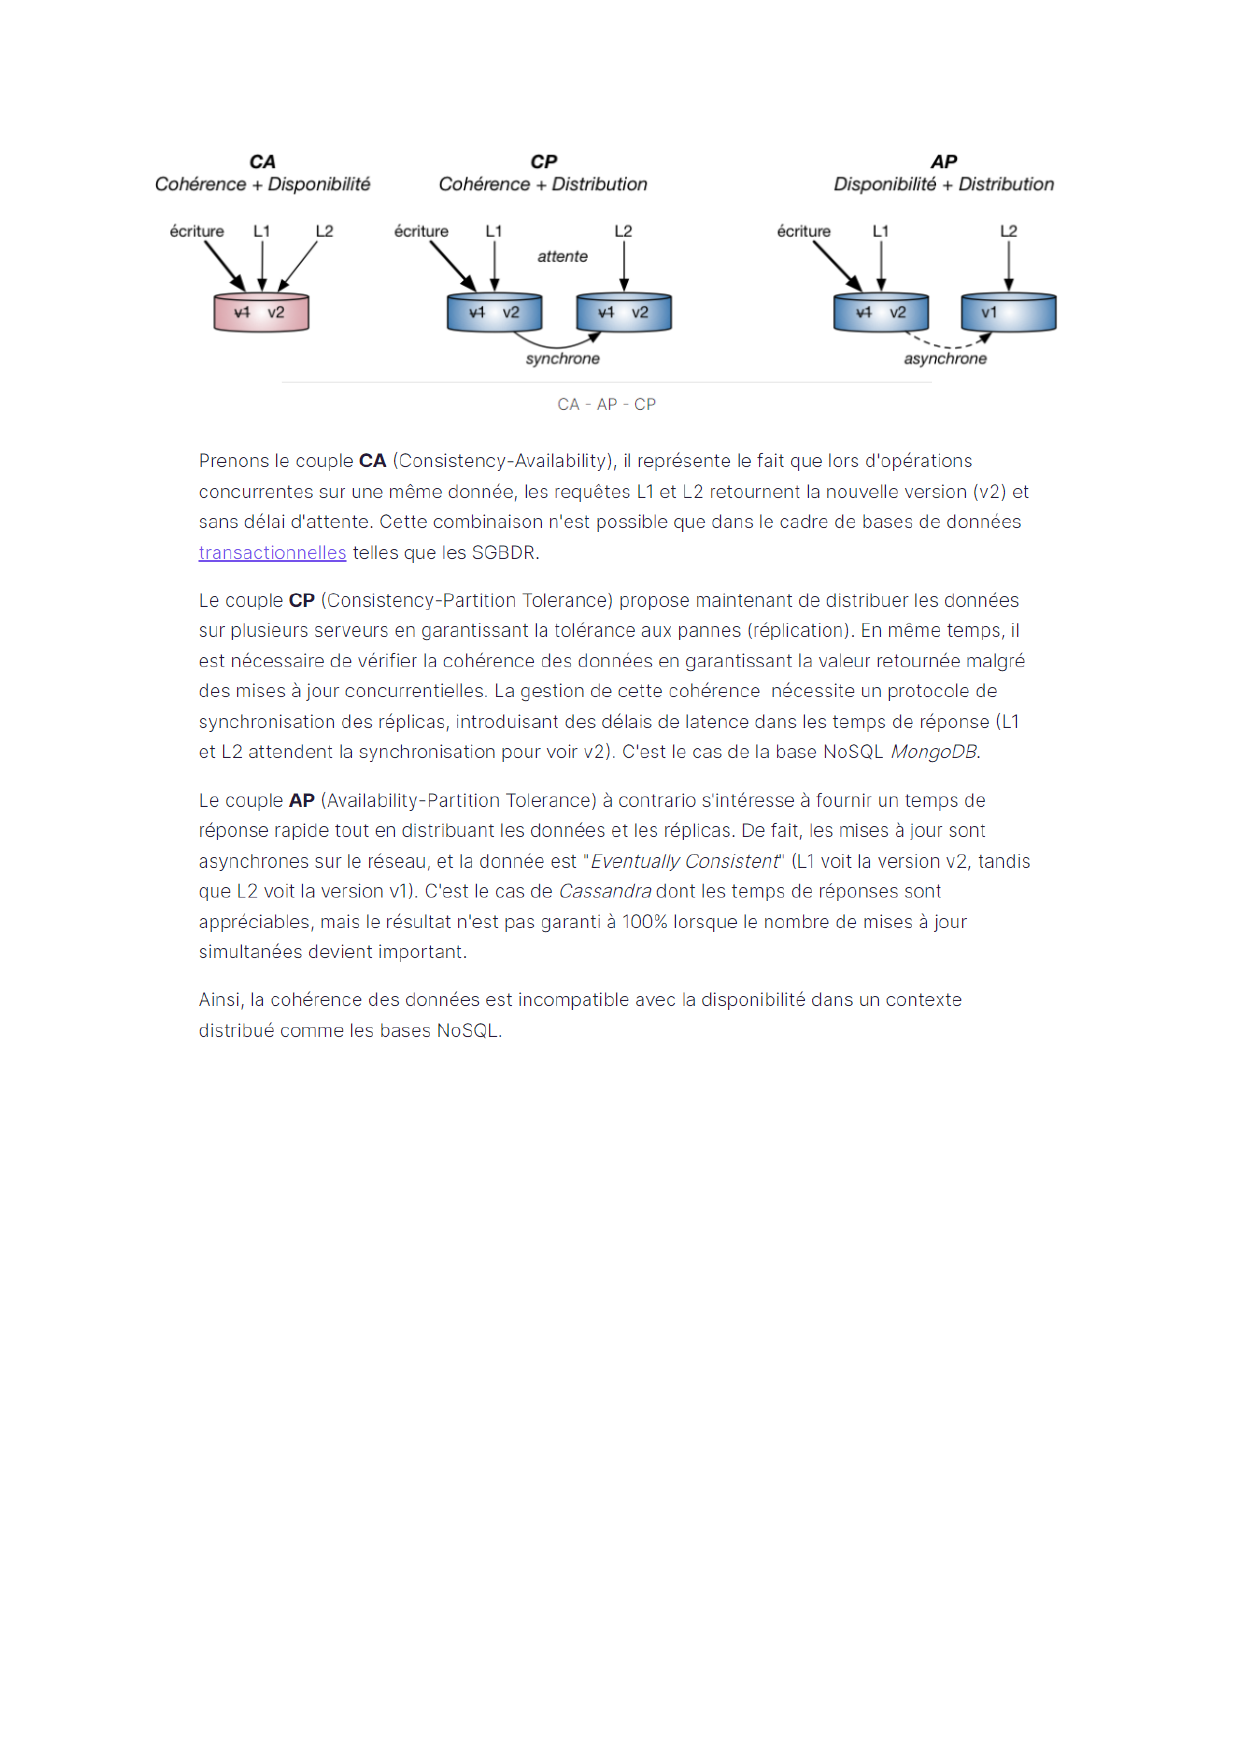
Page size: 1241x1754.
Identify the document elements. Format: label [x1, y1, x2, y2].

picture [147, 147, 1093, 418]
picture [188, 436, 1053, 1042]
